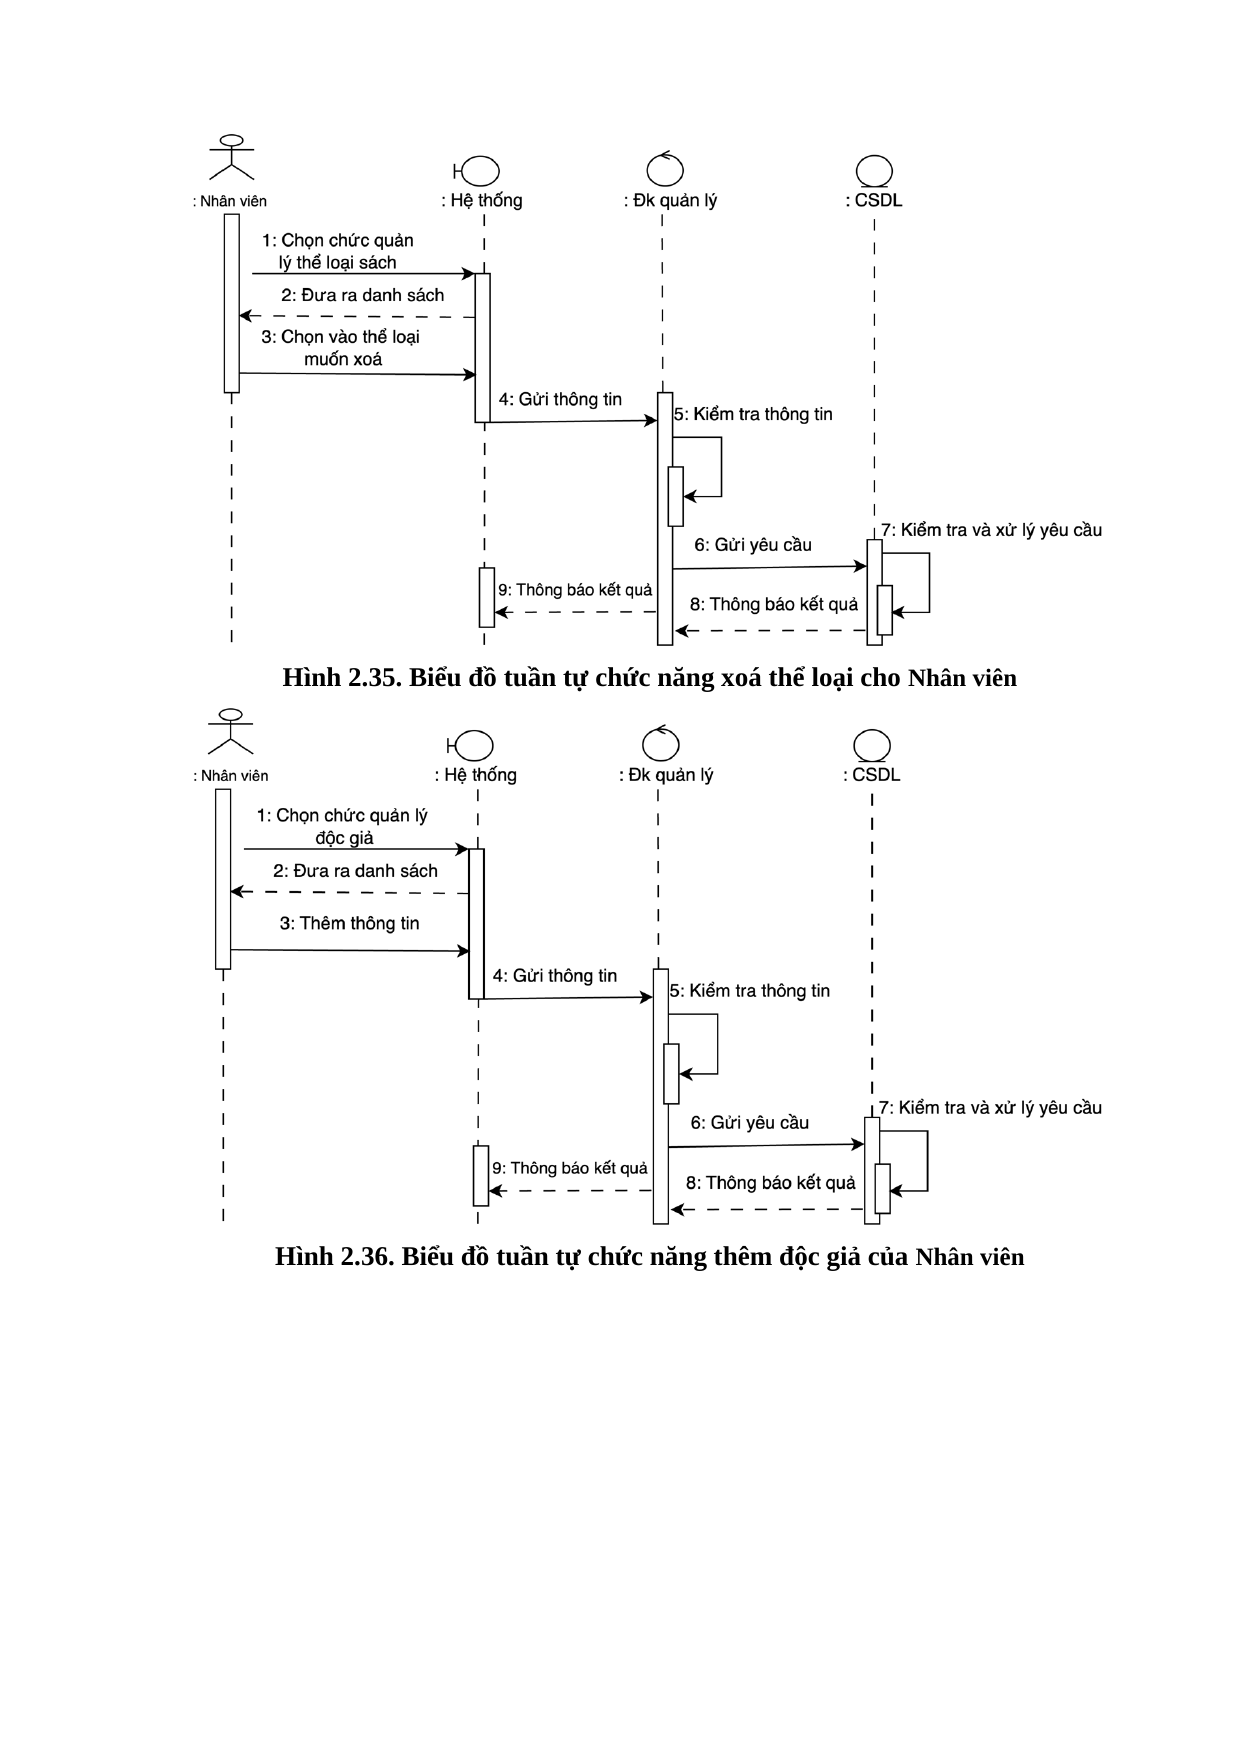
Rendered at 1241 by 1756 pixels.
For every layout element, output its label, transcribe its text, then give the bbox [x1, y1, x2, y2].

picture [177, 118, 1123, 662]
text Hình 2.35. Biểu đồ tuần tự chức năng xoá thể loại cho Nhân viên [177, 662, 1122, 692]
picture [177, 692, 1123, 1241]
text Hình 2.36. Biểu đồ tuần tự chức năng thêm độc giả của Nhân viên [177, 1241, 1122, 1272]
